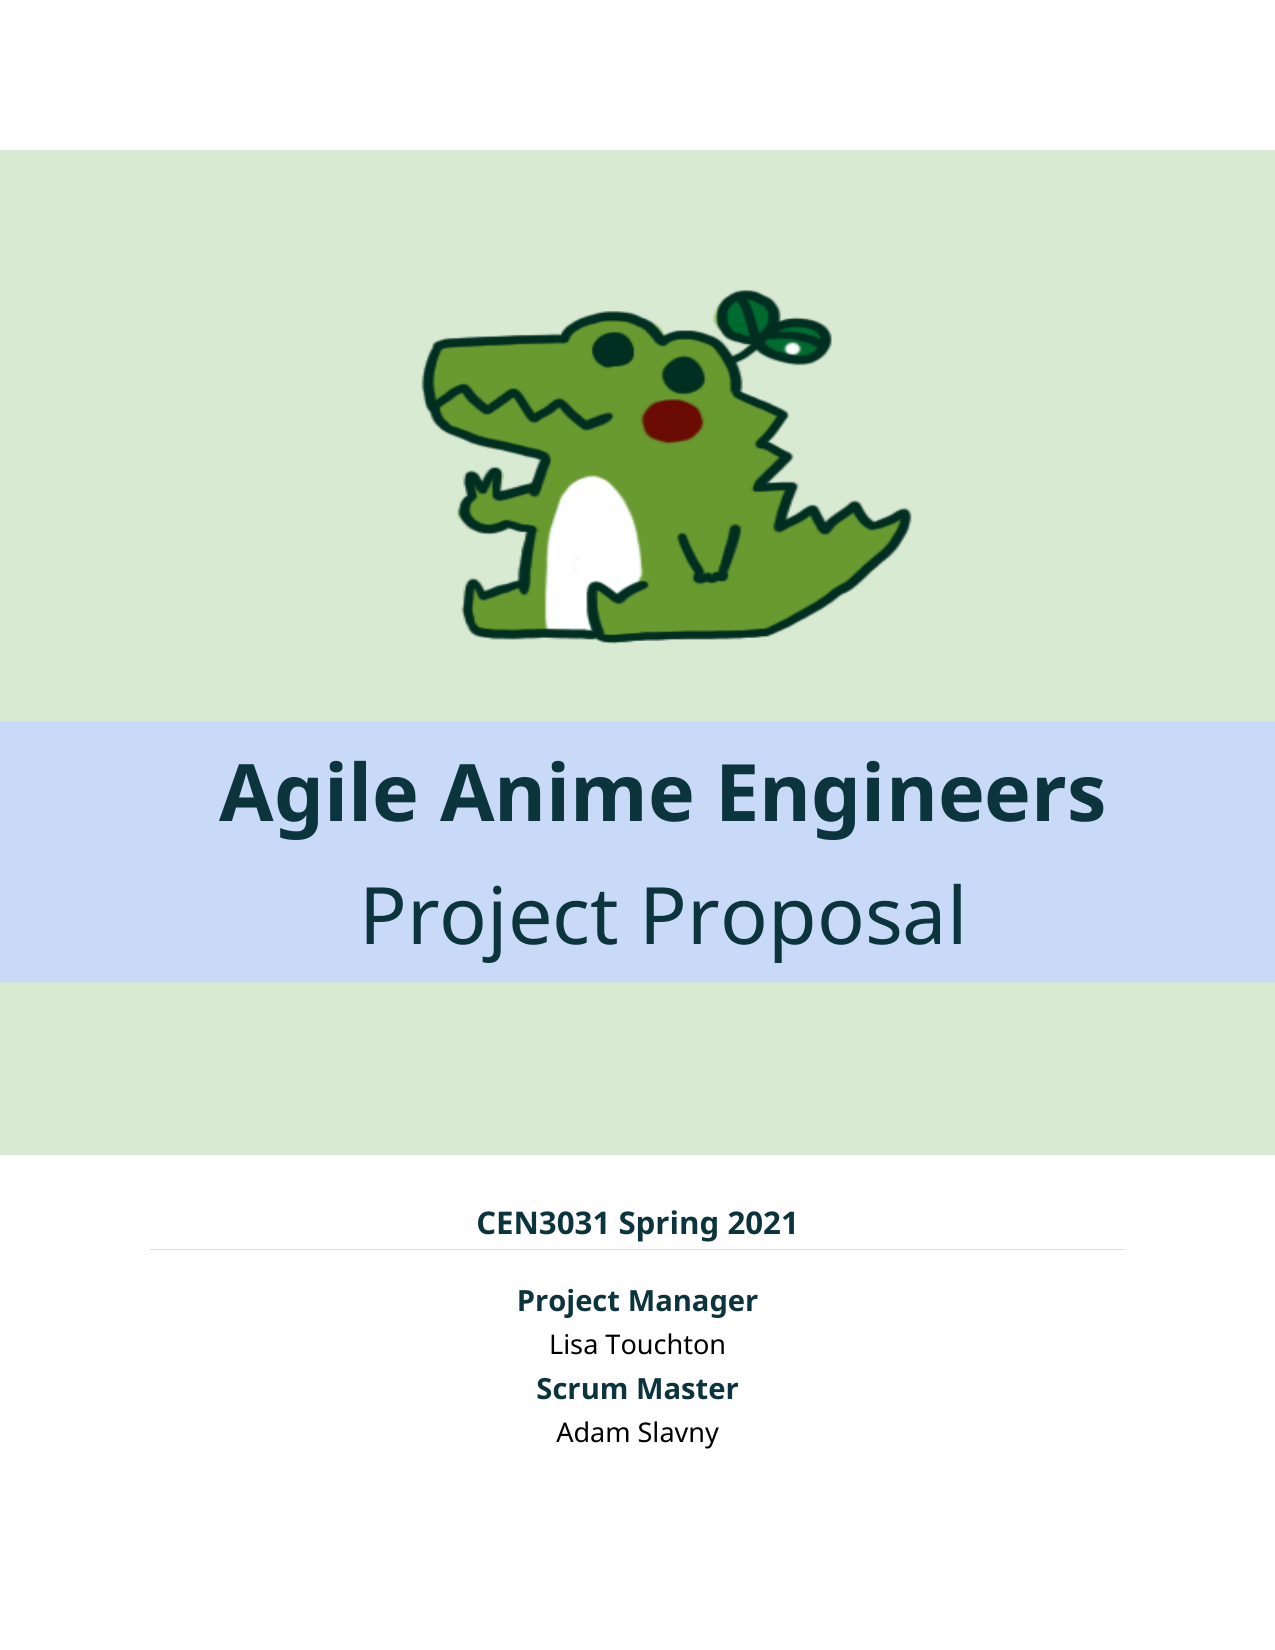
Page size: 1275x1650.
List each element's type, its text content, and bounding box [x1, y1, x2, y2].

text Scrum Master [150, 1368, 1125, 1408]
text Lisa Touchton [150, 1326, 1125, 1362]
text Project Manager [150, 1280, 1125, 1319]
text Adam Slavny [150, 1413, 1125, 1450]
picture [321, 240, 991, 717]
text CEN3031 Spring 2021 [150, 1201, 1125, 1243]
